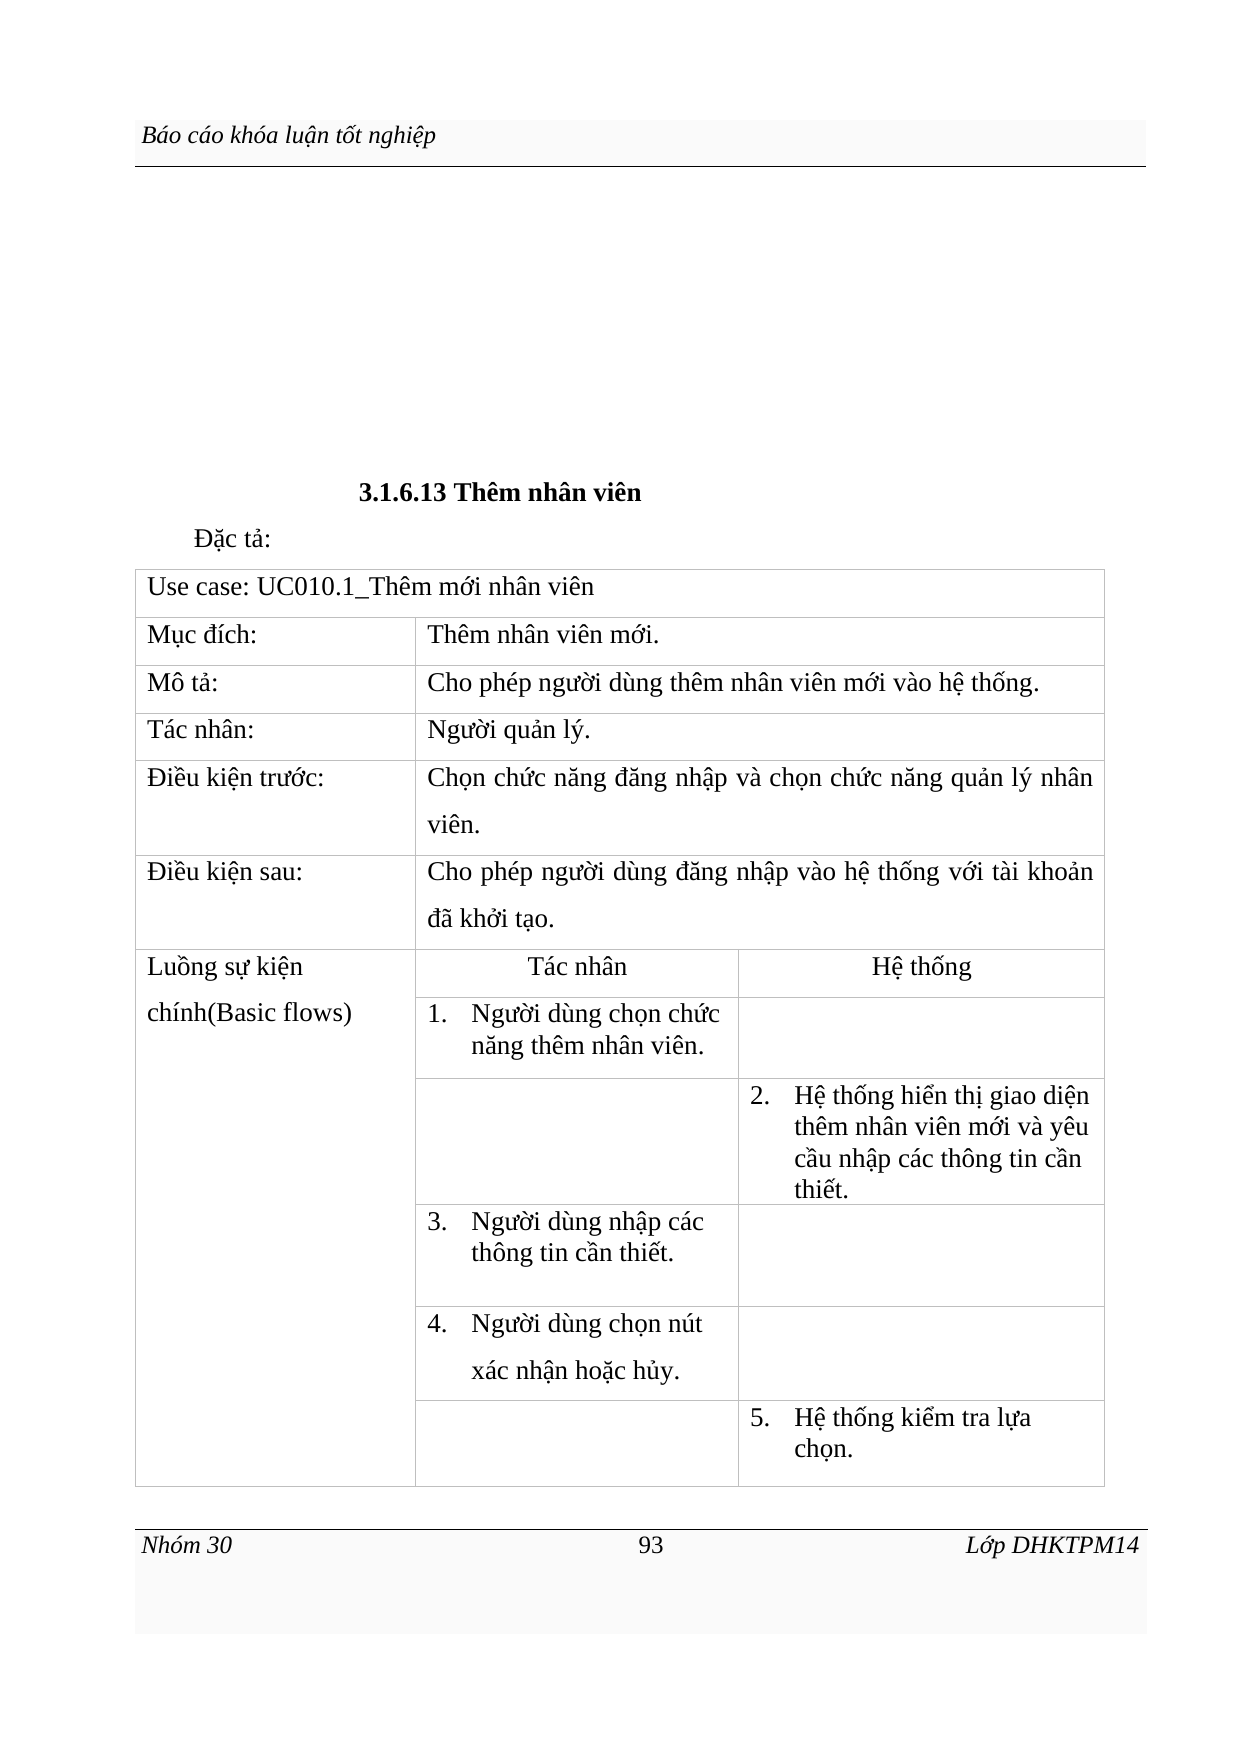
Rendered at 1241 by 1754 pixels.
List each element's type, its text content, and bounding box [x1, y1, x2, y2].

table_cell Hệ thống hiển thị giao diện thêm nhân viên mới và yêu cầu nhập các thông tin cần thiết. [739, 1079, 1104, 1204]
table_cell Hệ thống [739, 950, 1104, 997]
table_cell Cho phép người dùng đăng nhập vào hệ thống với tài khoản đã khởi tạo. [416, 856, 1104, 949]
text Đặc tả: [135, 523, 1105, 554]
table_cell [416, 1401, 738, 1486]
subtitle Thêm nhân viên [300, 476, 1105, 507]
table_cell Tác nhân: [136, 714, 415, 760]
table_cell Người dùng nhập các thông tin cần thiết. [416, 1205, 738, 1306]
table_header Use case: UC010.1_Thêm mới nhân viên [136, 570, 1104, 617]
table_cell [739, 1307, 1104, 1400]
table_cell Mục đích: [136, 618, 415, 665]
table_cell [739, 998, 1104, 1078]
table_cell Người dùng chọn nút xác nhận hoặc hủy. [416, 1307, 738, 1400]
table_cell [739, 1205, 1104, 1306]
table_cell Mô tả: [136, 666, 415, 712]
table_cell Điều kiện trước: [136, 761, 415, 854]
table_cell Hệ thống kiểm tra lựa chọn. [739, 1401, 1104, 1486]
table_cell Người quản lý. [416, 714, 1104, 760]
table_cell Chọn chức năng đăng nhập và chọn chức năng quản lý nhân viên. [416, 761, 1104, 854]
table_cell Người dùng chọn chức năng thêm nhân viên. [416, 998, 738, 1078]
table_cell Điều kiện sau: [136, 856, 415, 949]
table_cell Thêm nhân viên mới. [416, 618, 1104, 665]
table_cell Luồng sự kiện chính(Basic flows) [136, 950, 415, 1486]
table_cell Tác nhân [416, 950, 738, 997]
table_cell Cho phép người dùng thêm nhân viên mới vào hệ thống. [416, 666, 1104, 712]
table_cell [416, 1079, 738, 1204]
